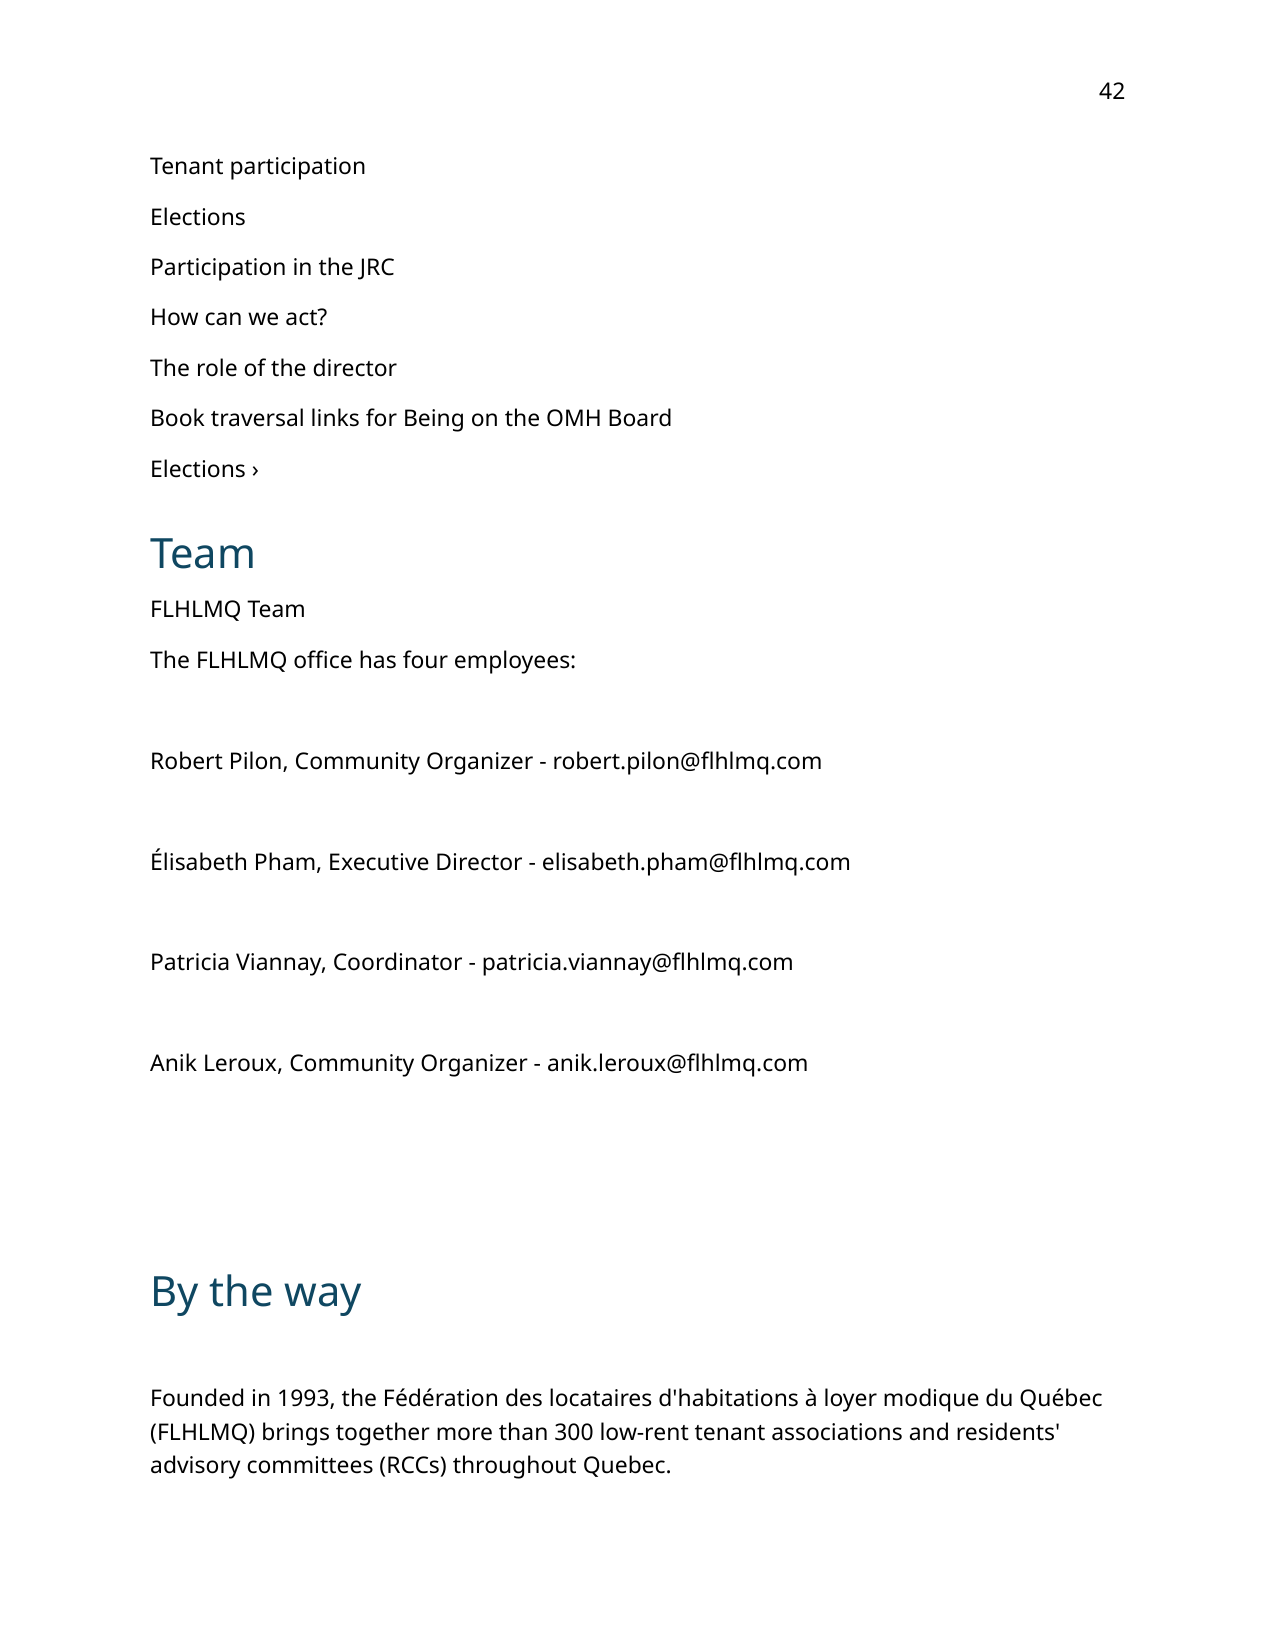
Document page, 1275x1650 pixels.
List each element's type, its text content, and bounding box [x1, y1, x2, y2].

subtitle By the way [150, 1262, 1125, 1319]
text FLHLMQ Team [150, 593, 1125, 624]
text Founded in 1993, the Fédération des locataires d'habitations à loyer modique du Québec (FLHLMQ) brings together more than 300 low-rent tenant associations and residents' advisory committees (RCCs) throughout Quebec. [150, 1382, 1125, 1481]
text Tenant participation [150, 150, 1125, 181]
text Elections › [150, 452, 1125, 484]
text Robert Pilon, Community Organizer - robert.pilon@flhlmq.com [150, 744, 1125, 776]
text Anik Leroux, Community Organizer - anik.leroux@flhlmq.com [150, 1047, 1125, 1078]
text Book traversal links for Being on the OMH Board [150, 402, 1125, 433]
text Participation in the JRC [150, 251, 1125, 282]
text Patricia Viannay, Coordinator - patricia.viannay@flhlmq.com [150, 946, 1125, 977]
text How can we act? [150, 301, 1125, 332]
subtitle Team [150, 524, 1125, 581]
text The FLHLMQ office has four employees: [150, 644, 1125, 675]
text Elections [150, 200, 1125, 232]
text The role of the director [150, 352, 1125, 383]
text Élisabeth Pham, Executive Director - elisabeth.pham@flhlmq.com [150, 845, 1125, 877]
